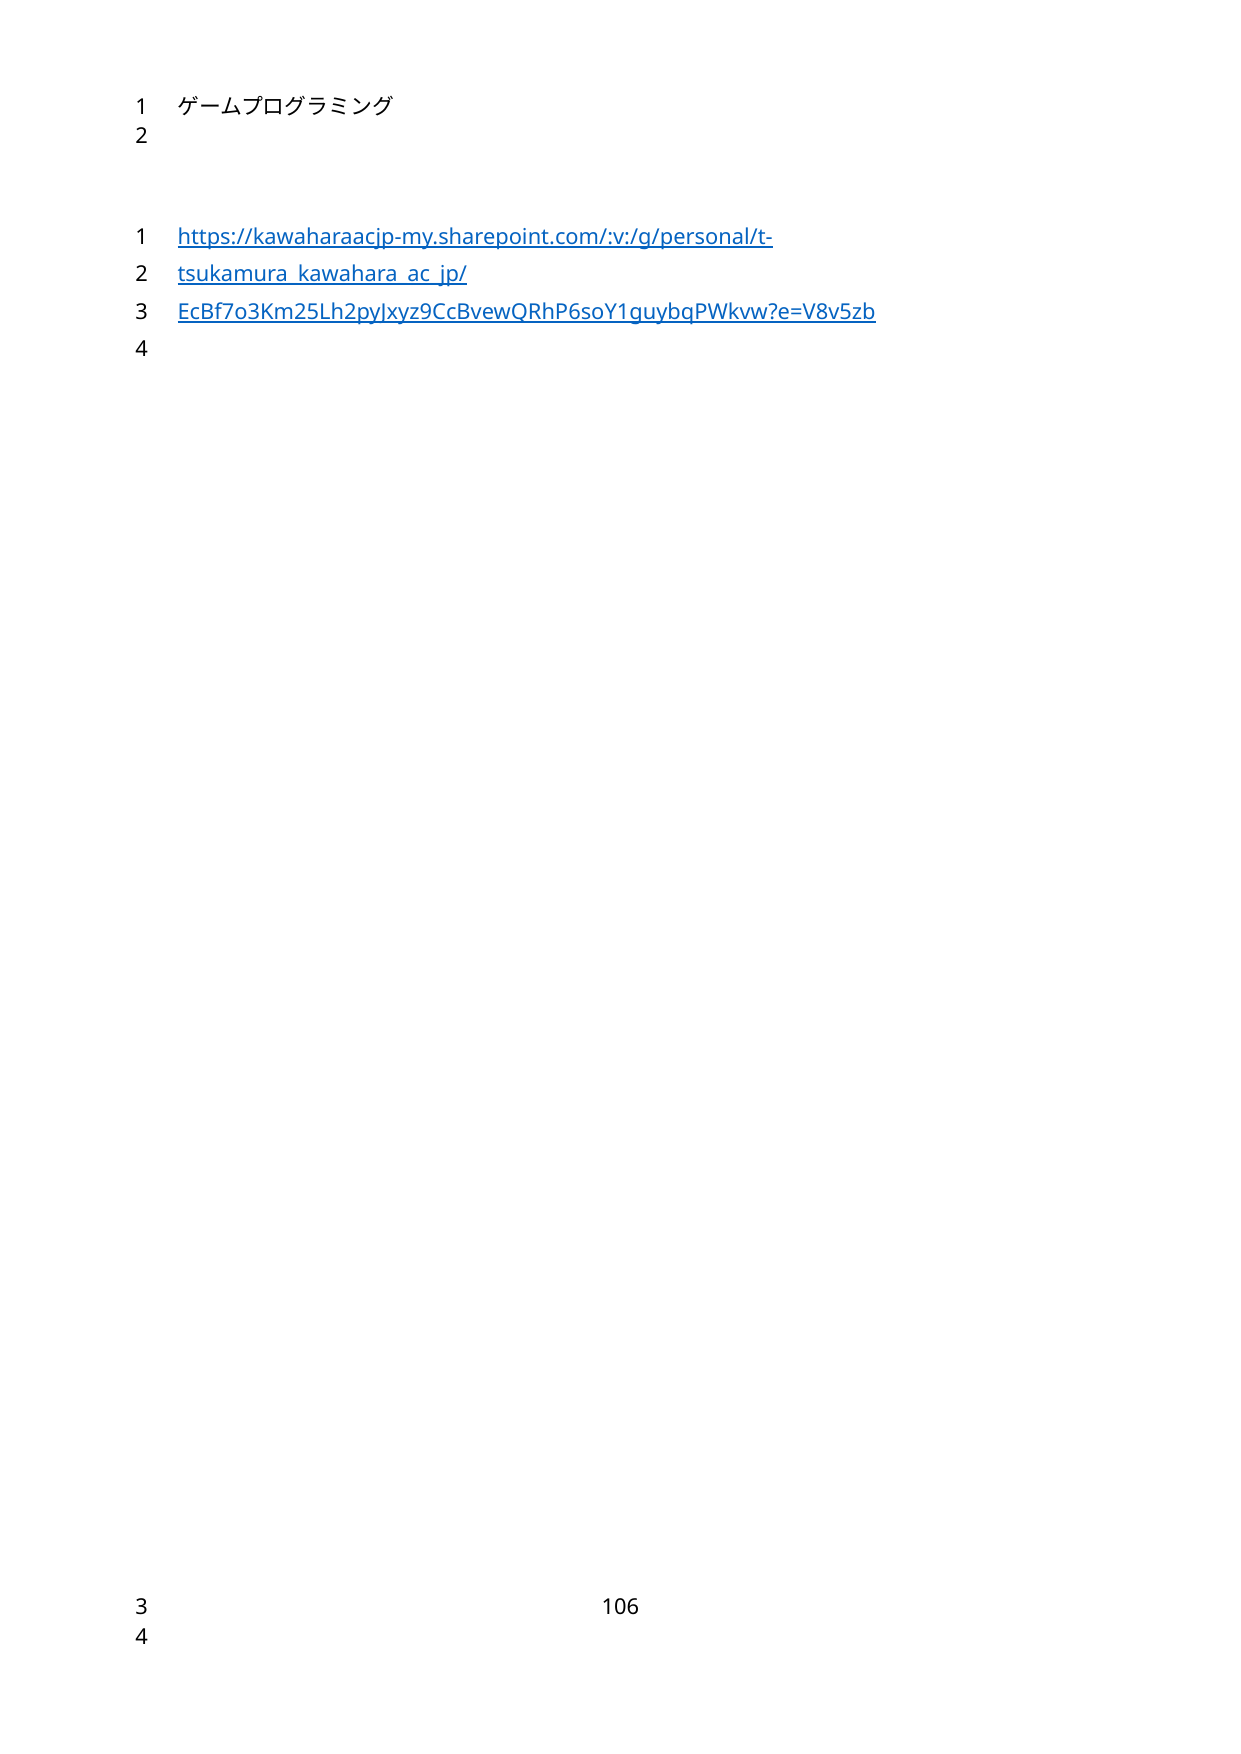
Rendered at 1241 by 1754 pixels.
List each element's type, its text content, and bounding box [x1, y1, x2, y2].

text https://kawaharaacjp-my.sharepoint.com/:v:/g/personal/t-tsukamura_kawahara_ac_jp/EcBf7o3Km25Lh2pyJxyz9CcBvewQRhP6soY1guybqPWkvw?e=V8v5zb [177, 217, 1063, 329]
